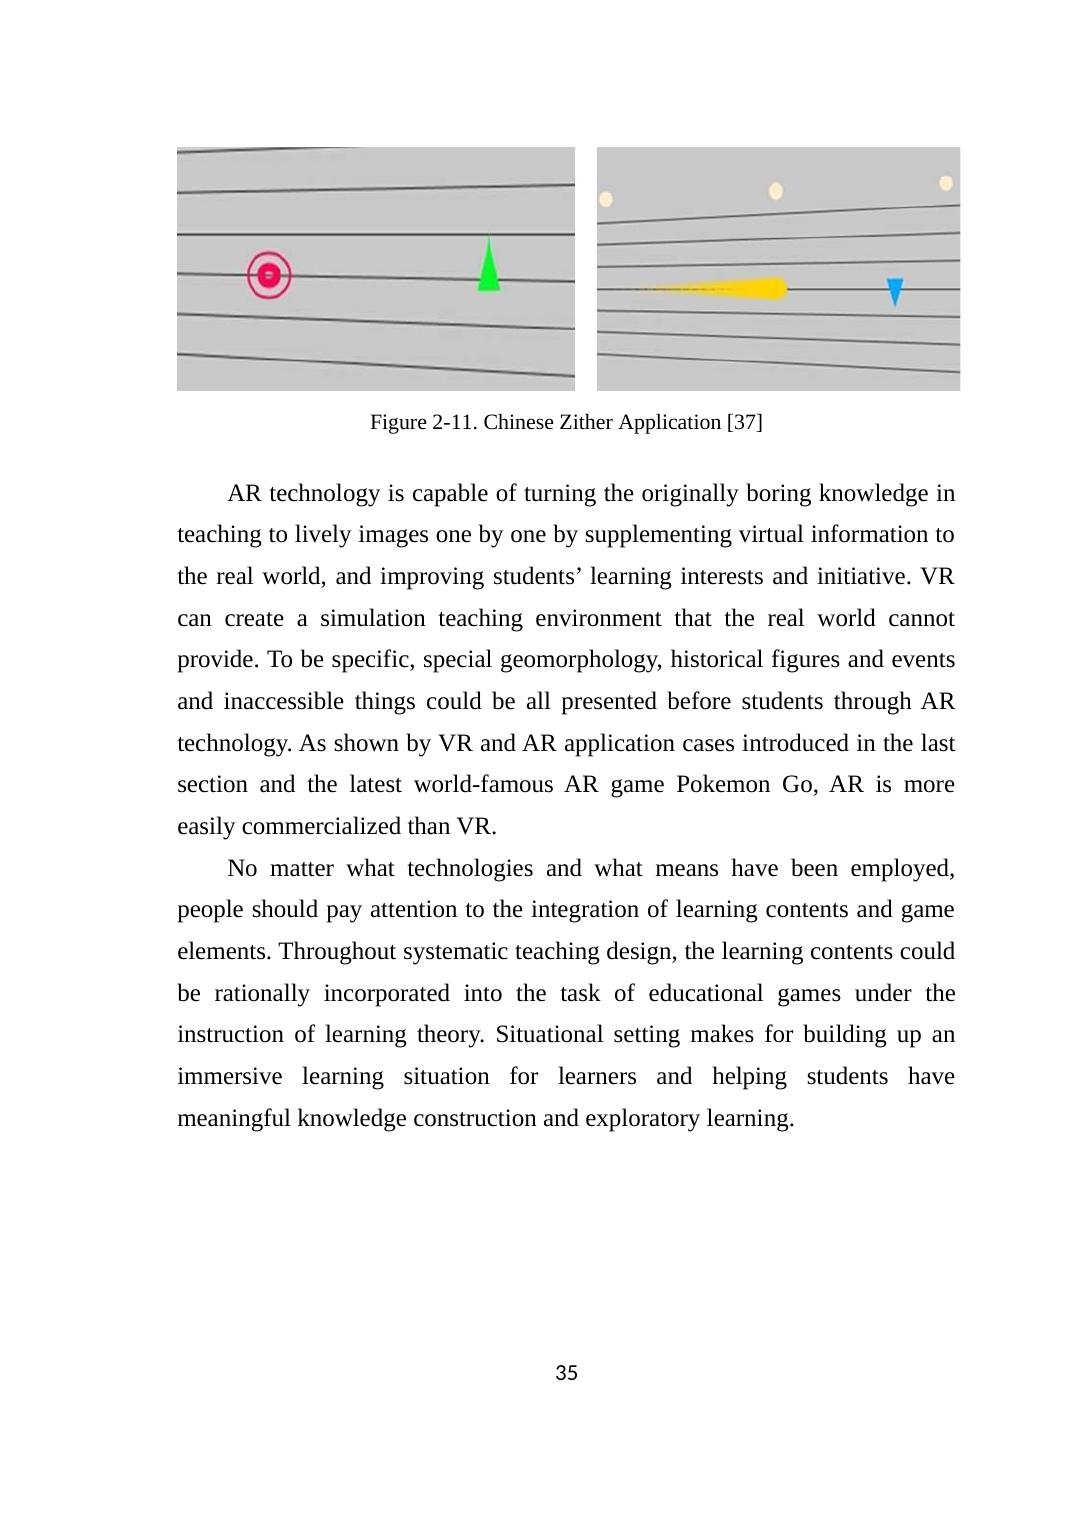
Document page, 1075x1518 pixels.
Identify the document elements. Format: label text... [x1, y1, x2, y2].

picture [177, 147, 961, 391]
text No matter what technologies and what means have been employed, people should pay attention to the integration of learning contents and game elements. Throughout systematic teaching design, the learning contents could be rationally incorporated into the task of educational games under the instruction of learning theory. Situational setting makes for building up an immersive learning situation for learners and helping students have meaningful knowledge construction and exploratory learning. [177, 843, 956, 1134]
text Figure 2-11. Chinese Zither Application [37] [177, 409, 956, 434]
text AR technology is capable of turning the originally boring knowledge in teaching to lively images one by one by supplementing virtual information to the real world, and improving students’ learning interests and initiative. VR can create a simulation teaching environment that the real world cannot provide. To be specific, special geomorphology, historical figures and events and inaccessible things could be all presented before students through AR technology. As shown by VR and AR application cases introduced in the last section and the latest world-famous AR game Pokemon Go, AR is more easily commercialized than VR. [177, 468, 956, 843]
